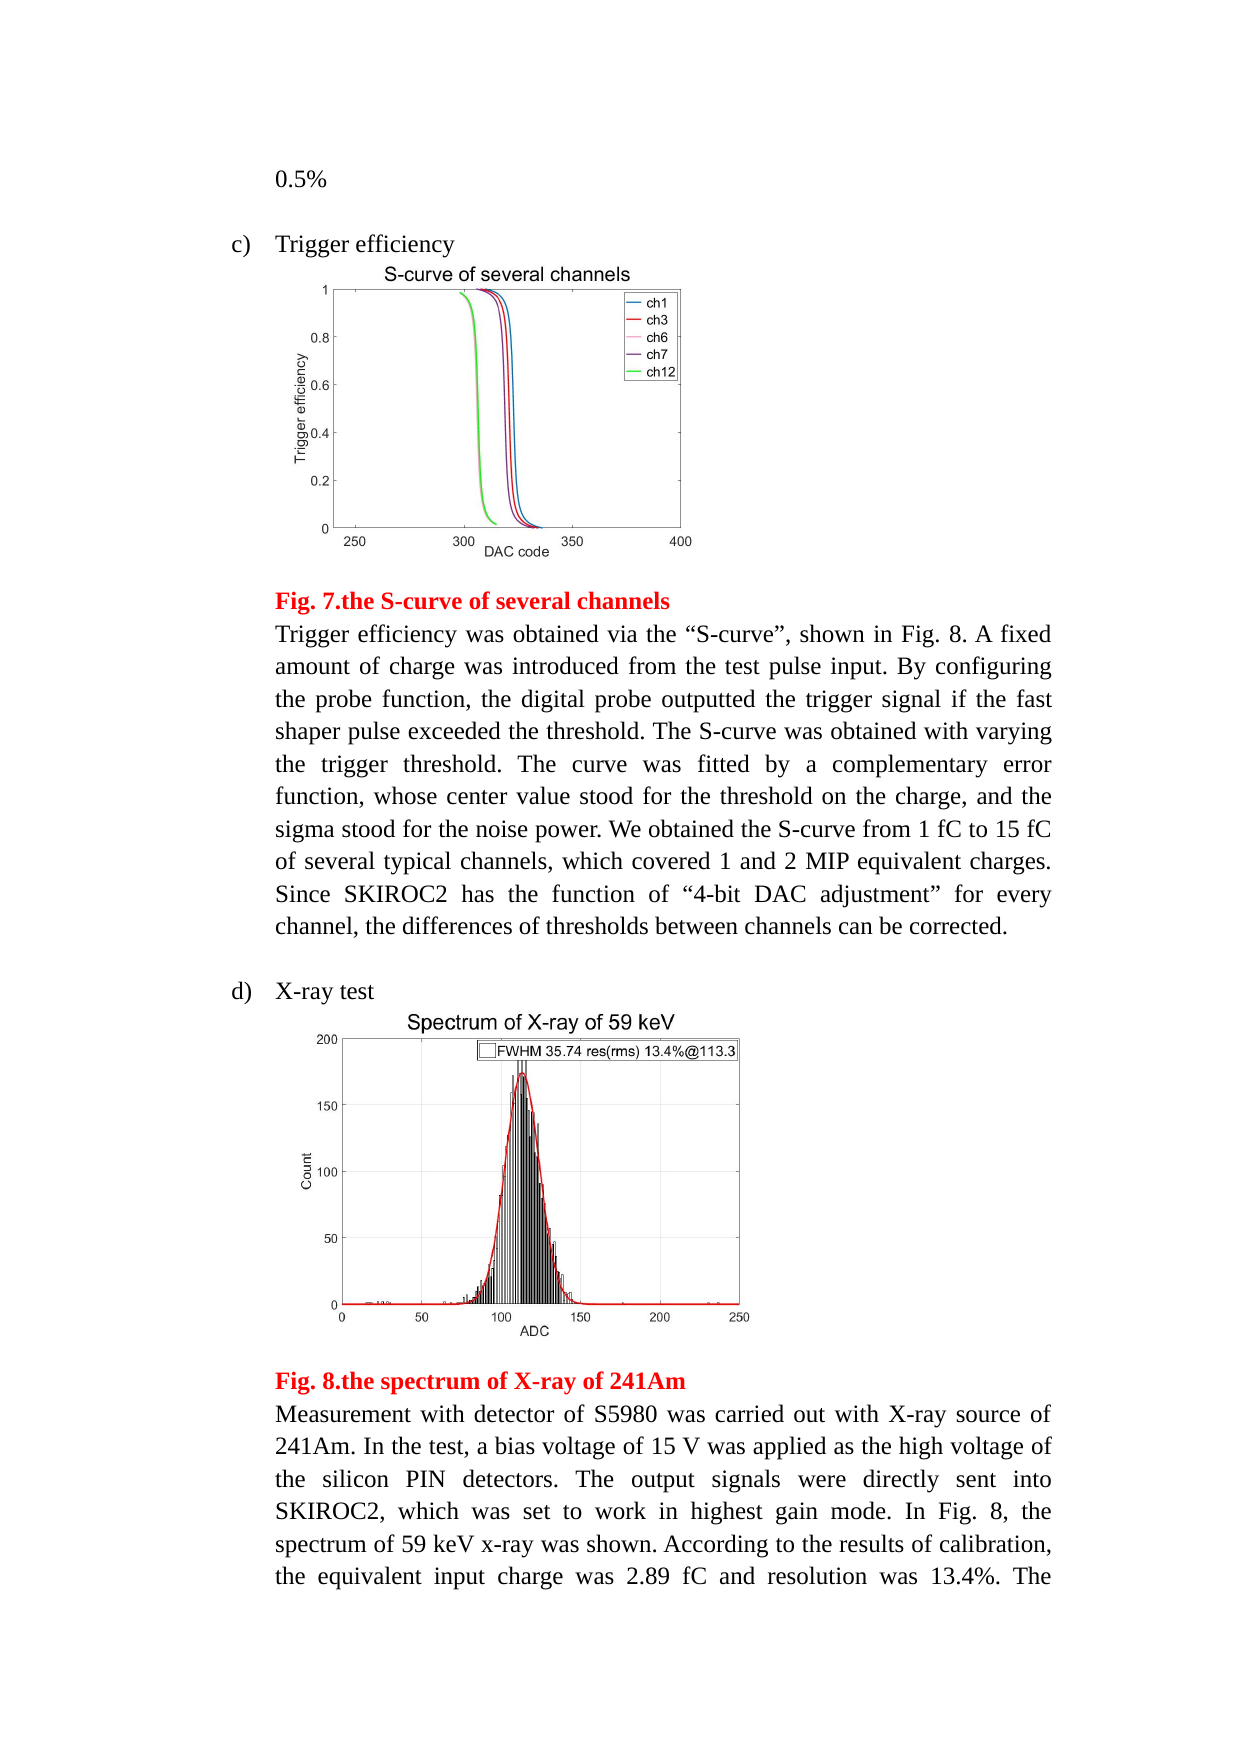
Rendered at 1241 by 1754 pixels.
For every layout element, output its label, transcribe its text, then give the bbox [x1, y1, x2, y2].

list Fig. 8.the spectrum of X-ray of 241Am [275, 1364, 1053, 1397]
picture [275, 259, 723, 561]
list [275, 1397, 1053, 1592]
list Trigger efficiency [231, 227, 1053, 259]
list Fig. 7.the S-curve of several channels [269, 584, 1053, 617]
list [275, 162, 1053, 194]
list Trigger efficiency was obtained via the “S-curve”, shown in Fig. 8. A fixed amount of charge was introduced from the test pulse input. By configuring the probe function, the digital probe outputted the trigger signal if the fast shaper pulse exceeded the threshold. The S-curve was obtained with varying the trigger threshold. The curve was fitted by a complementary error function, whose center value stood for the threshold on the charge, and the sigma stood for the noise power. We obtained the S-curve from 1 fC to 15 fC of several typical channels, which covered 1 and 2 MIP equivalent charges. Since SKIROC2 has the function of “4-bit DAC adjustment” for every channel, the differences of thresholds between channels can be corrected. [275, 617, 1053, 942]
picture [275, 1007, 788, 1341]
list X-ray test [231, 974, 1053, 1007]
